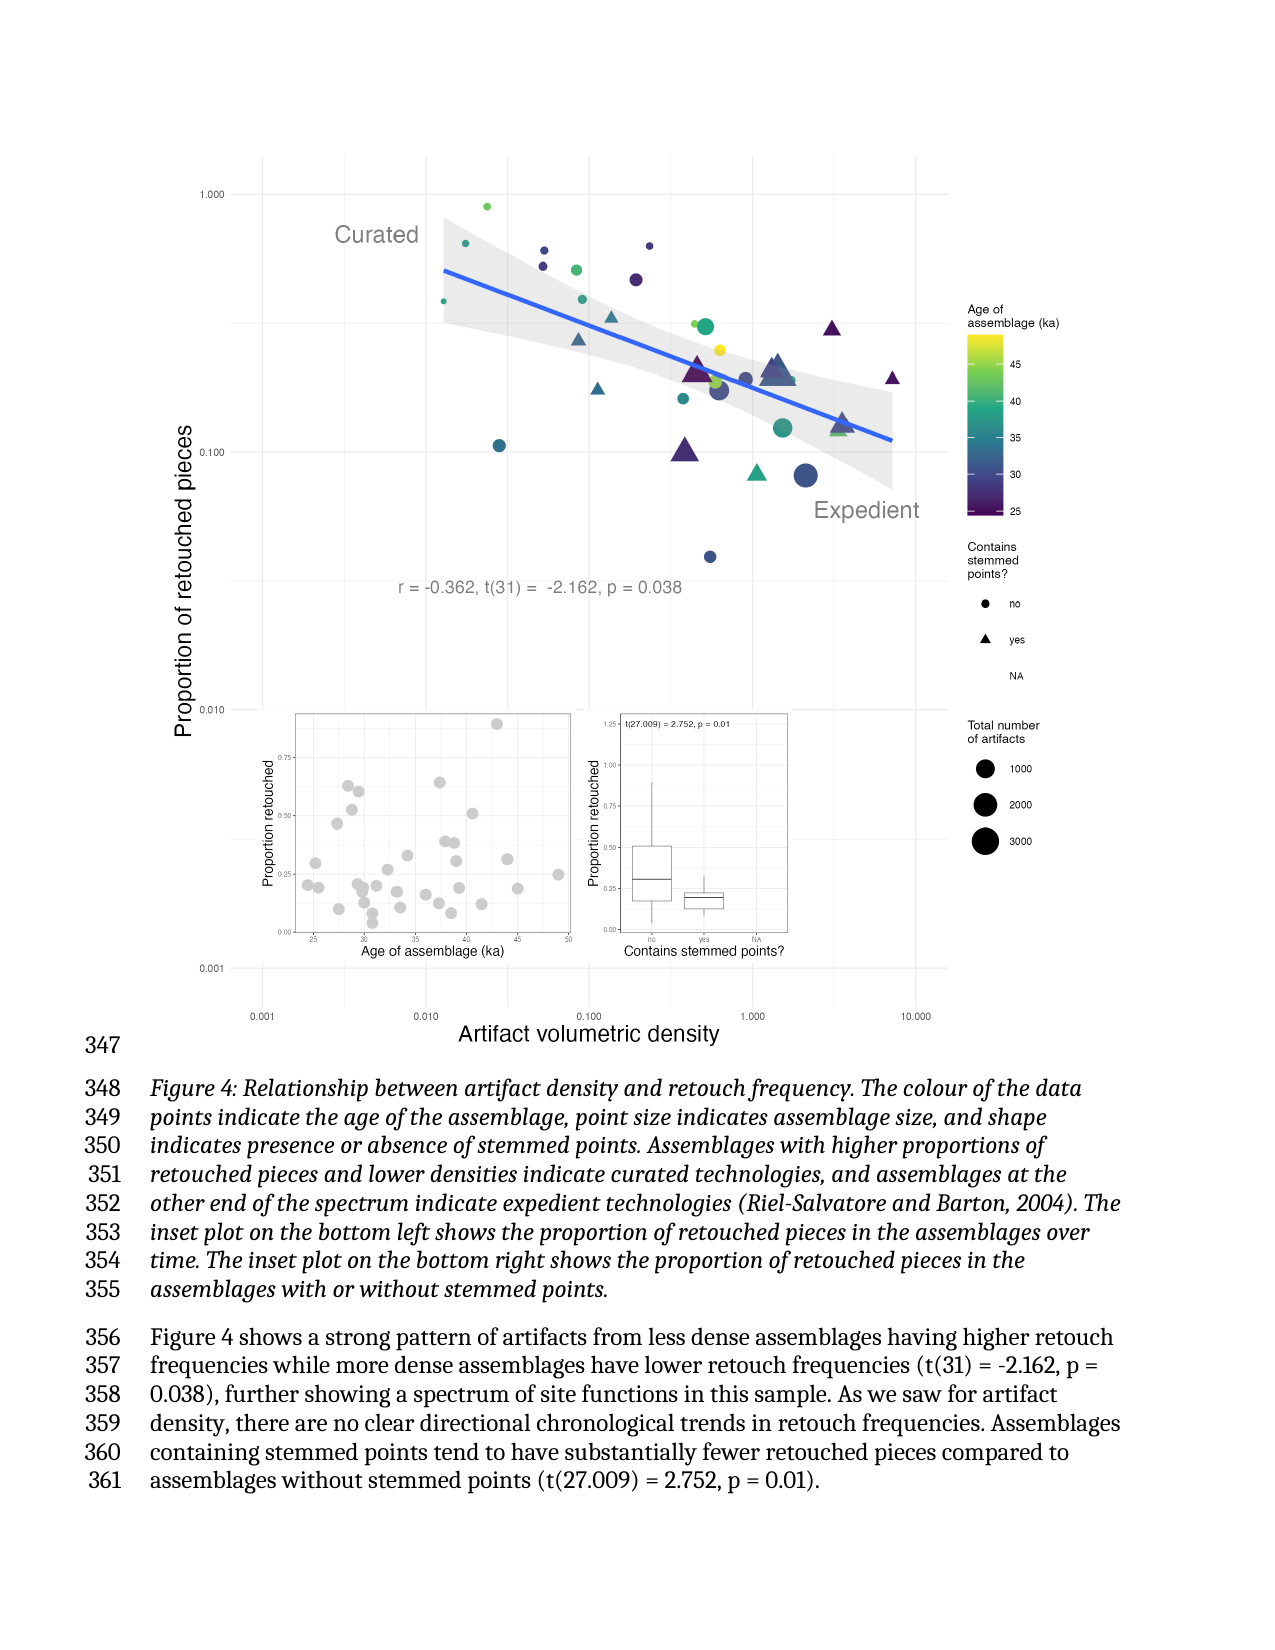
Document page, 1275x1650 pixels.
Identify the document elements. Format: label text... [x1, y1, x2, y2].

text Figure 4 shows a strong pattern of artifacts from less dense assemblages having higher retouch frequencies while more dense assemblages have lower retouch frequencies (t(31) = -2.162, p = 0.038), further showing a spectrum of site functions in this sample. As we saw for artifact density, there are no clear directional chronological trends in retouch frequencies. Assemblages containing stemmed points tend to have substantially fewer retouched pieces compared to assemblages without stemmed points (t(27.009) = 2.752, p = 0.01). [150, 1323, 1125, 1495]
text Figure 4: Relationship between artifact density and retouch frequency. The colour of the data points indicate the age of the assemblage, point size indicates assemblage size, and shape indicates presence or absence of stemmed points. Assemblages with higher proportions of retouched pieces and lower densities indicate curated technologies, and assemblages at the other end of the spectrum indicate expedient technologies (Riel-Salvatore and Barton, 2004). The inset plot on the bottom left shows the proportion of retouched pieces in the assemblages over time. The inset plot on the bottom right shows the proportion of retouched pieces in the assemblages with or without stemmed points. [150, 1074, 1125, 1304]
picture [168, 150, 1072, 1053]
